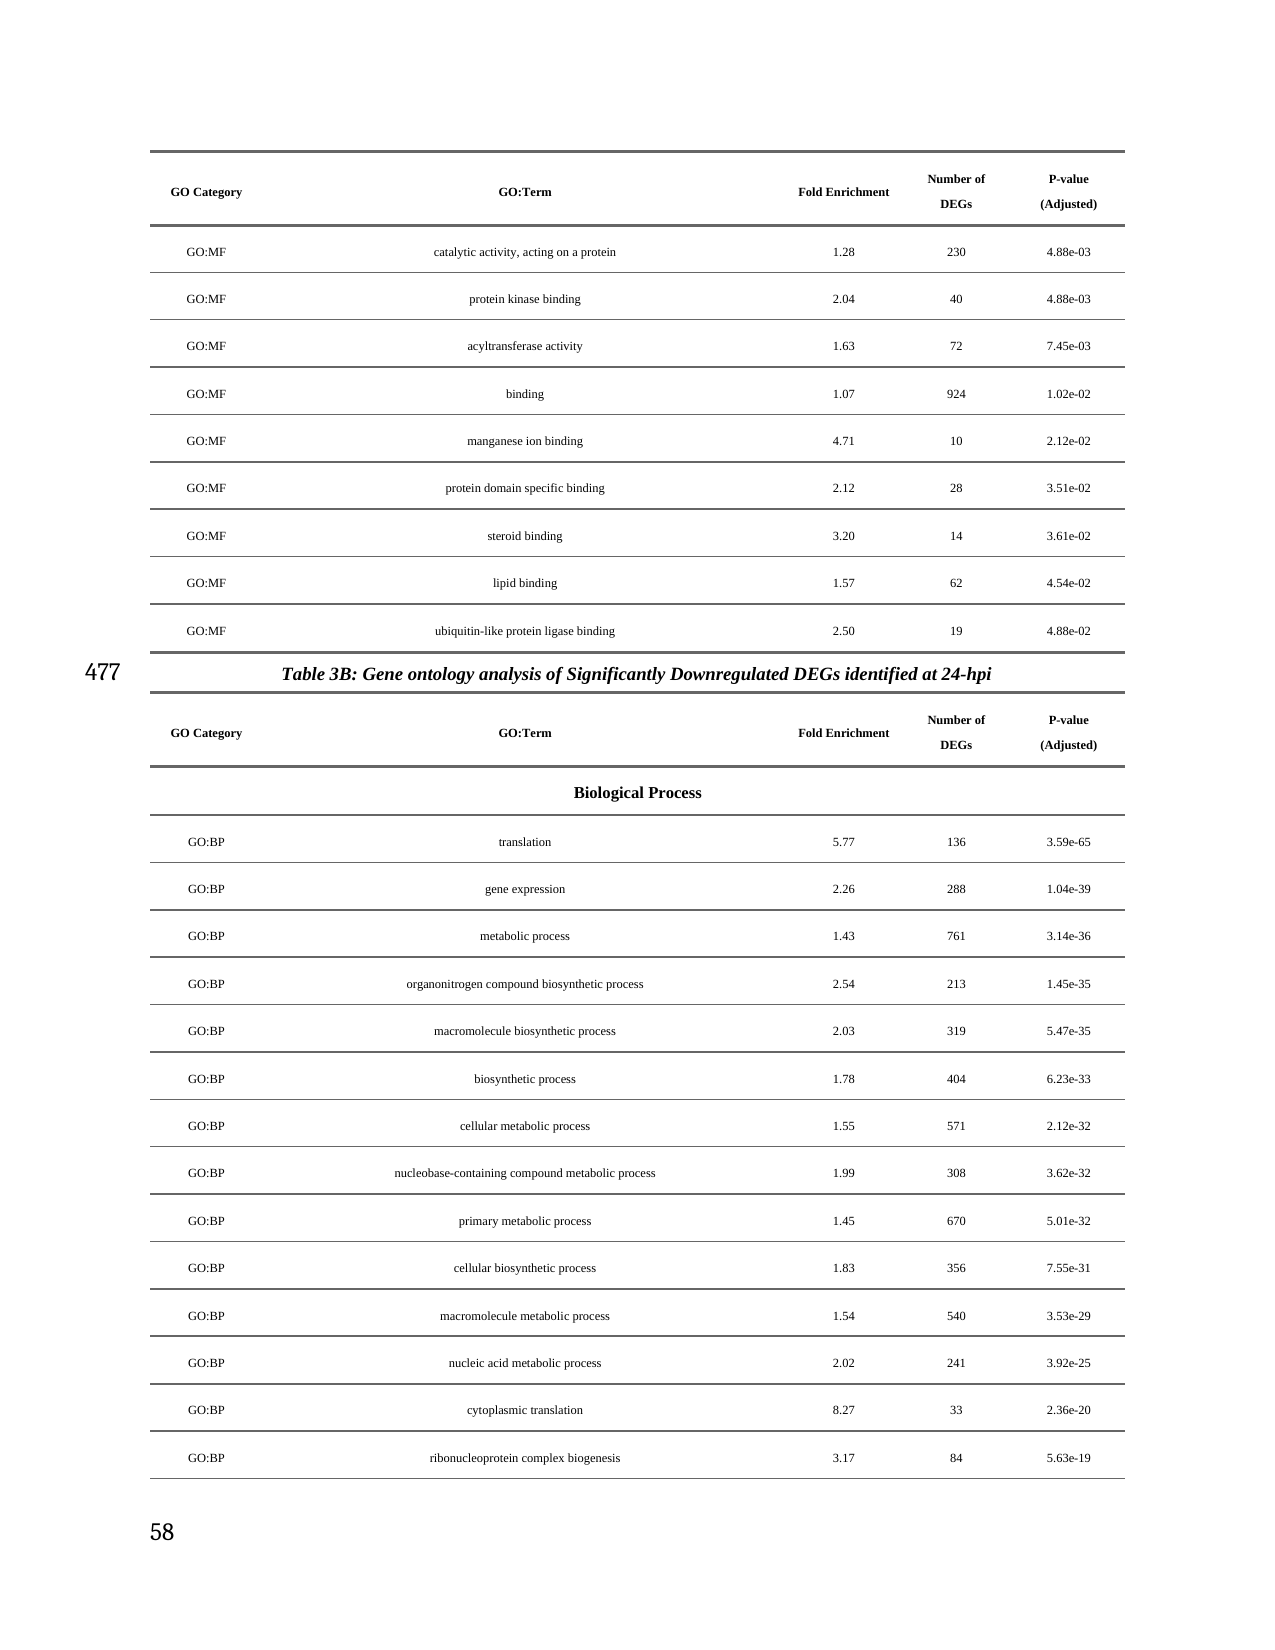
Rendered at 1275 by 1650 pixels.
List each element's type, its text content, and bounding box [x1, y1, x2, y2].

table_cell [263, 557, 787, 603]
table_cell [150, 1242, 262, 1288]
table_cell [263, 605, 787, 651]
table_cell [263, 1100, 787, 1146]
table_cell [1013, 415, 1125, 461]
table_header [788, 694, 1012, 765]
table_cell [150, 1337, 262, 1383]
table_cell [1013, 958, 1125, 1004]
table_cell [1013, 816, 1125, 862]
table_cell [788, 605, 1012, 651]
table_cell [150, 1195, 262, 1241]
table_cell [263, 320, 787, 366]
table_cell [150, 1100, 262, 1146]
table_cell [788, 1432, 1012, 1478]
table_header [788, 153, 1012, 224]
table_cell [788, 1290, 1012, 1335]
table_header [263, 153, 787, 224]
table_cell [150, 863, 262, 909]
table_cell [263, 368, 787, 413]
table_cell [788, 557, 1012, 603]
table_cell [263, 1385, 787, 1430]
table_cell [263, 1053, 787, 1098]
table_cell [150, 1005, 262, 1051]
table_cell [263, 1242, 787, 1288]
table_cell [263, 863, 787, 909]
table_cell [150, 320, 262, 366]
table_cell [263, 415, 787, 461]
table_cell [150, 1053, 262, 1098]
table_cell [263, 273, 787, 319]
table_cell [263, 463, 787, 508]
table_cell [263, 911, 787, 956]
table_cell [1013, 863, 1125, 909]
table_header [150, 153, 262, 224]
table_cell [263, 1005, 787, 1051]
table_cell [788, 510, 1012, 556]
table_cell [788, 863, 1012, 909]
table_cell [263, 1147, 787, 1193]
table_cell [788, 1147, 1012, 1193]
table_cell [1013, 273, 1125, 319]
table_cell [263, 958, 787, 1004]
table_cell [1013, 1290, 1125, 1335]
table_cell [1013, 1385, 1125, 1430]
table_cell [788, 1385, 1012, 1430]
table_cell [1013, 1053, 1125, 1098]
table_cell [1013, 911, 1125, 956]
text Table 3B: Gene ontology analysis of Significantly Downregulated DEGs identified at 24-hpi [156, 660, 1119, 685]
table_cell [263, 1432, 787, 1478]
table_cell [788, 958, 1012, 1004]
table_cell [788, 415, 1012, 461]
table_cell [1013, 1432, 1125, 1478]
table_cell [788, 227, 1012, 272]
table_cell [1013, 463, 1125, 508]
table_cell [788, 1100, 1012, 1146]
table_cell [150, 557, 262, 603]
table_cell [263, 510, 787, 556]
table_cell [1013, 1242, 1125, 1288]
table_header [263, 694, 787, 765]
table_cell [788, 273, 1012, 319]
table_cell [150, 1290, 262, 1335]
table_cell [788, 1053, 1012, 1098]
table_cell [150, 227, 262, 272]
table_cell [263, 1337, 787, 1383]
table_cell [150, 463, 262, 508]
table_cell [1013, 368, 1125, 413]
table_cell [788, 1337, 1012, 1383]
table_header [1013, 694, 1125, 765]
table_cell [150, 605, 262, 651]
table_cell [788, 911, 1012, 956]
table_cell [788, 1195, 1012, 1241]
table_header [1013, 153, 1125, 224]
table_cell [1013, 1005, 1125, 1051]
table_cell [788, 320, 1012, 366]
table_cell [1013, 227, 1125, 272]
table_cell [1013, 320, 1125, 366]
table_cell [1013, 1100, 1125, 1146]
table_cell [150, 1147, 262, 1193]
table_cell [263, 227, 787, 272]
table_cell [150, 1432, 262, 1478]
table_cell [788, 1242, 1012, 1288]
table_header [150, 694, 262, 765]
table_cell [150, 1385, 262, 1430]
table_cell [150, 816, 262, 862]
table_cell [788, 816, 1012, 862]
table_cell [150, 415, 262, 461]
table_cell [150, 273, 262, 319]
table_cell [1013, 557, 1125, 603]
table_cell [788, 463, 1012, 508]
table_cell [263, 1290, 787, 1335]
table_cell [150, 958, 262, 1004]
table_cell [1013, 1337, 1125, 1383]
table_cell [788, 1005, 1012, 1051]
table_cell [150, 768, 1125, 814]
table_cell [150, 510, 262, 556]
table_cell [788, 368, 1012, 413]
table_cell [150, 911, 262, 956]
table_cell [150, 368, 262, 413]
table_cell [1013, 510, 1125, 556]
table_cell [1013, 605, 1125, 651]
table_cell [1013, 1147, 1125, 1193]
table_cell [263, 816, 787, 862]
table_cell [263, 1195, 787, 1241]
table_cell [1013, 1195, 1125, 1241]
